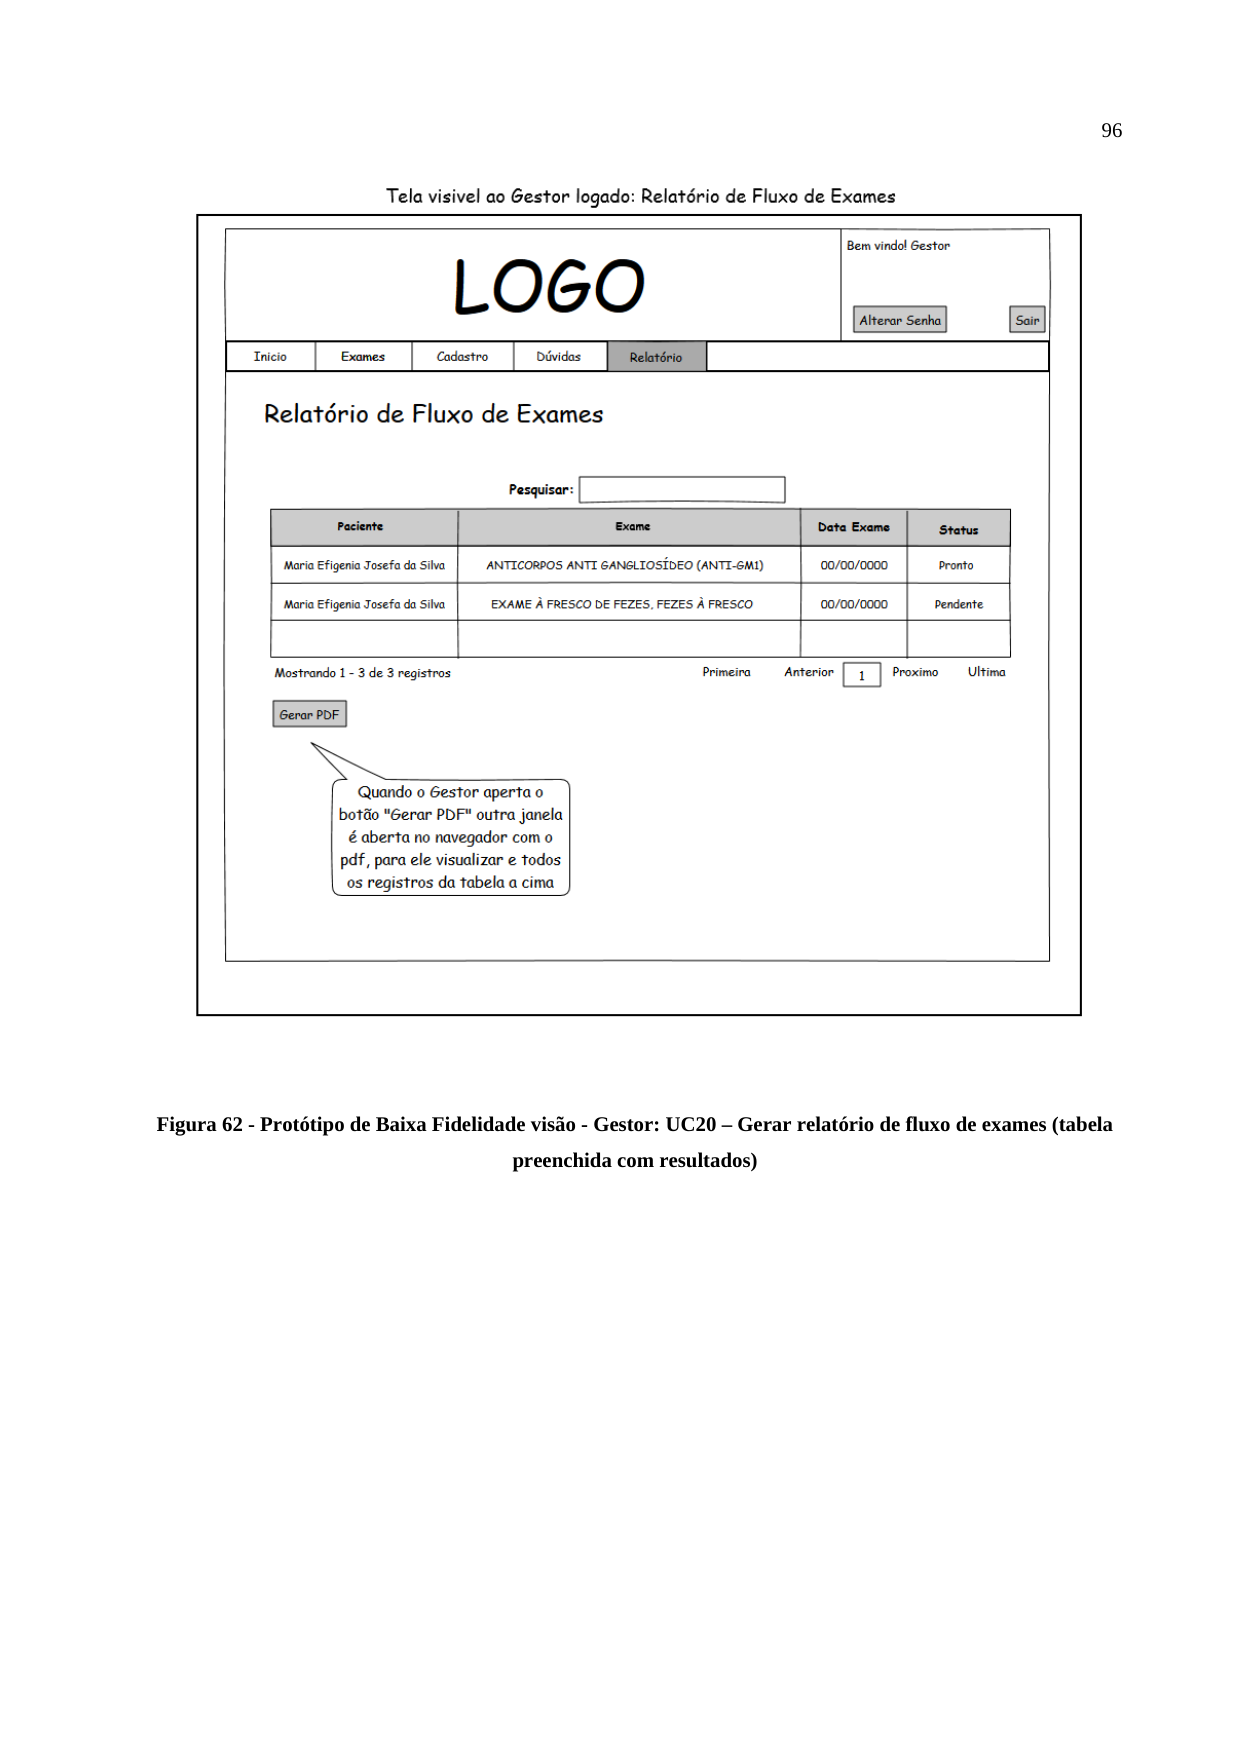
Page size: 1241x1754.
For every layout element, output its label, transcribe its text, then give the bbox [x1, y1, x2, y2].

picture [147, 177, 1122, 1085]
